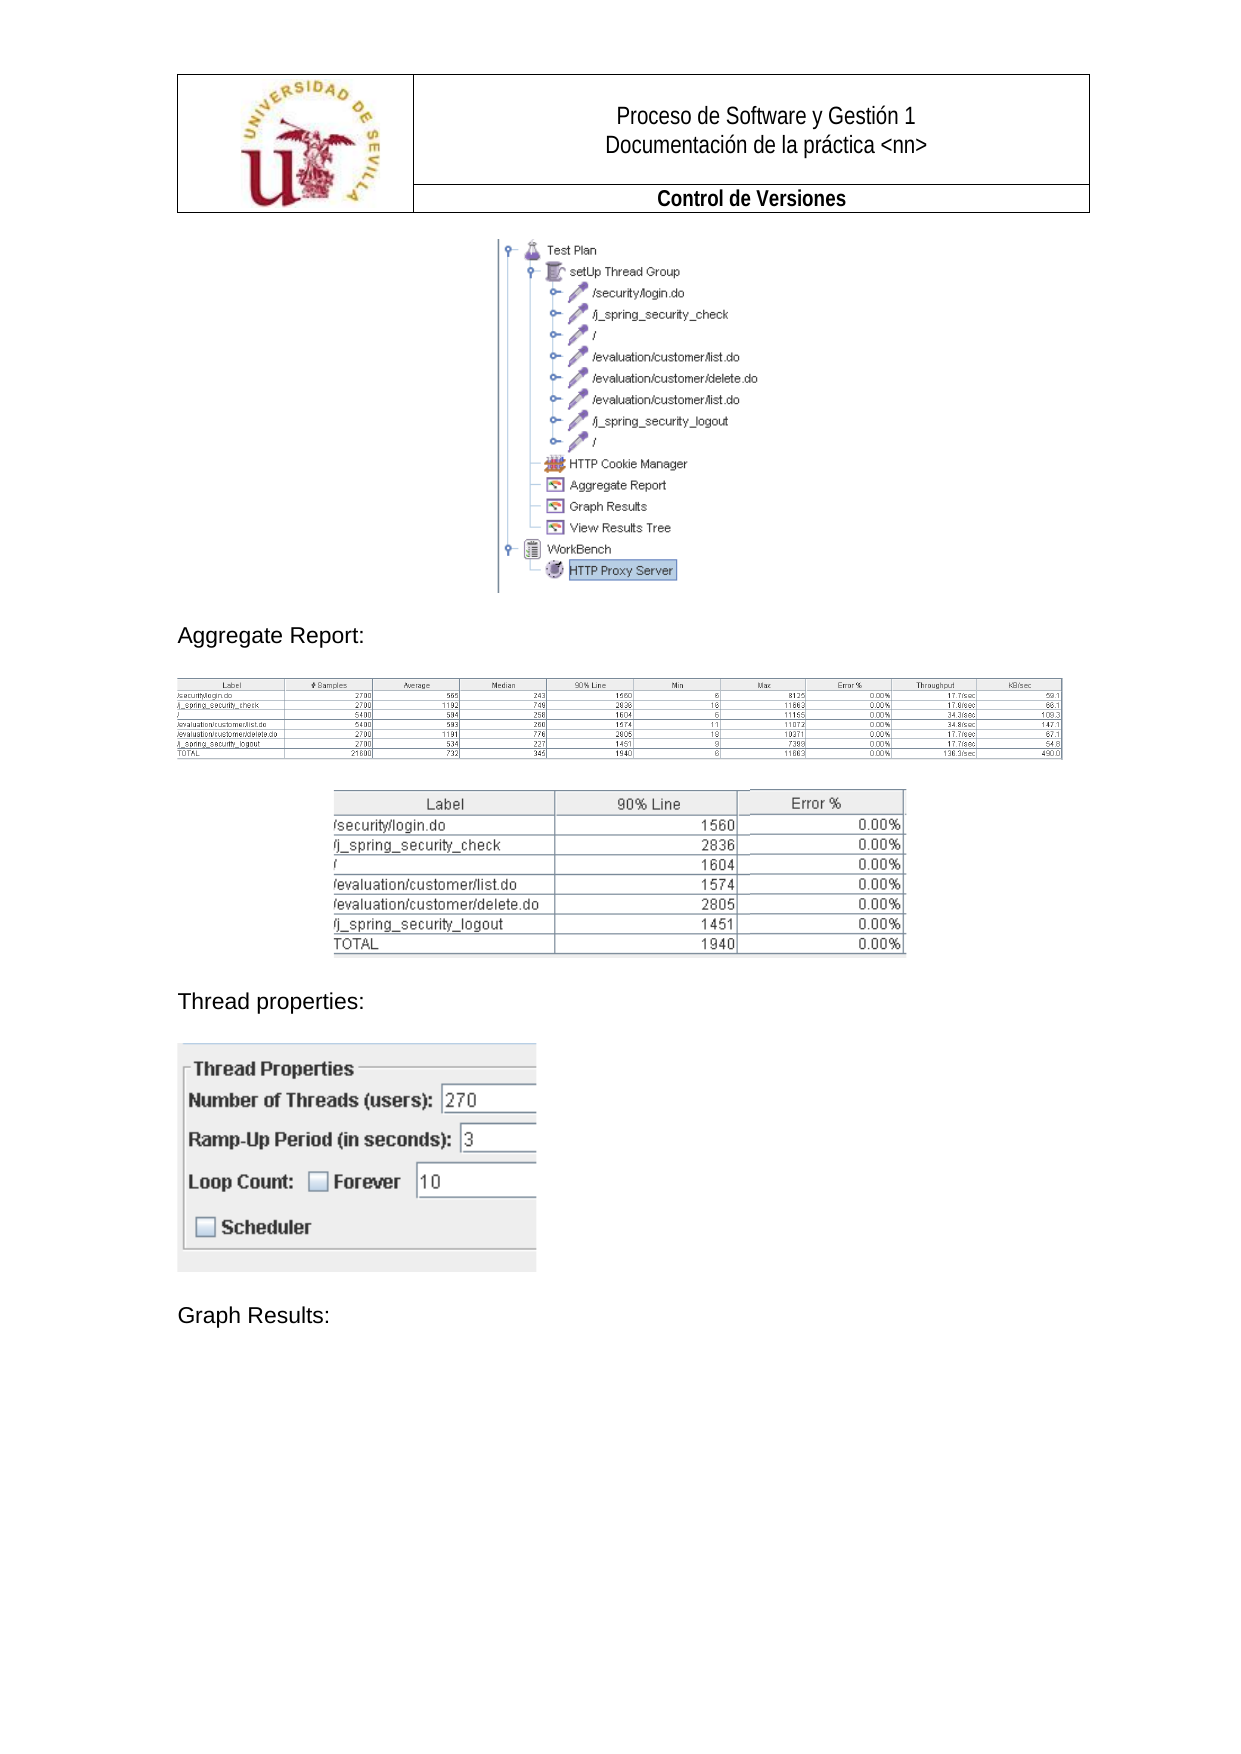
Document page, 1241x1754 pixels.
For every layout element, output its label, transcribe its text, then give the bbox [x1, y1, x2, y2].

picture [177, 678, 1063, 760]
picture [497, 239, 773, 593]
text Graph Results: [177, 1302, 1063, 1328]
text Thread properties: [177, 988, 1063, 1014]
picture [333, 789, 907, 958]
text Aggregate Report: [177, 622, 1063, 649]
picture [177, 1043, 537, 1272]
picture [240, 79, 381, 208]
